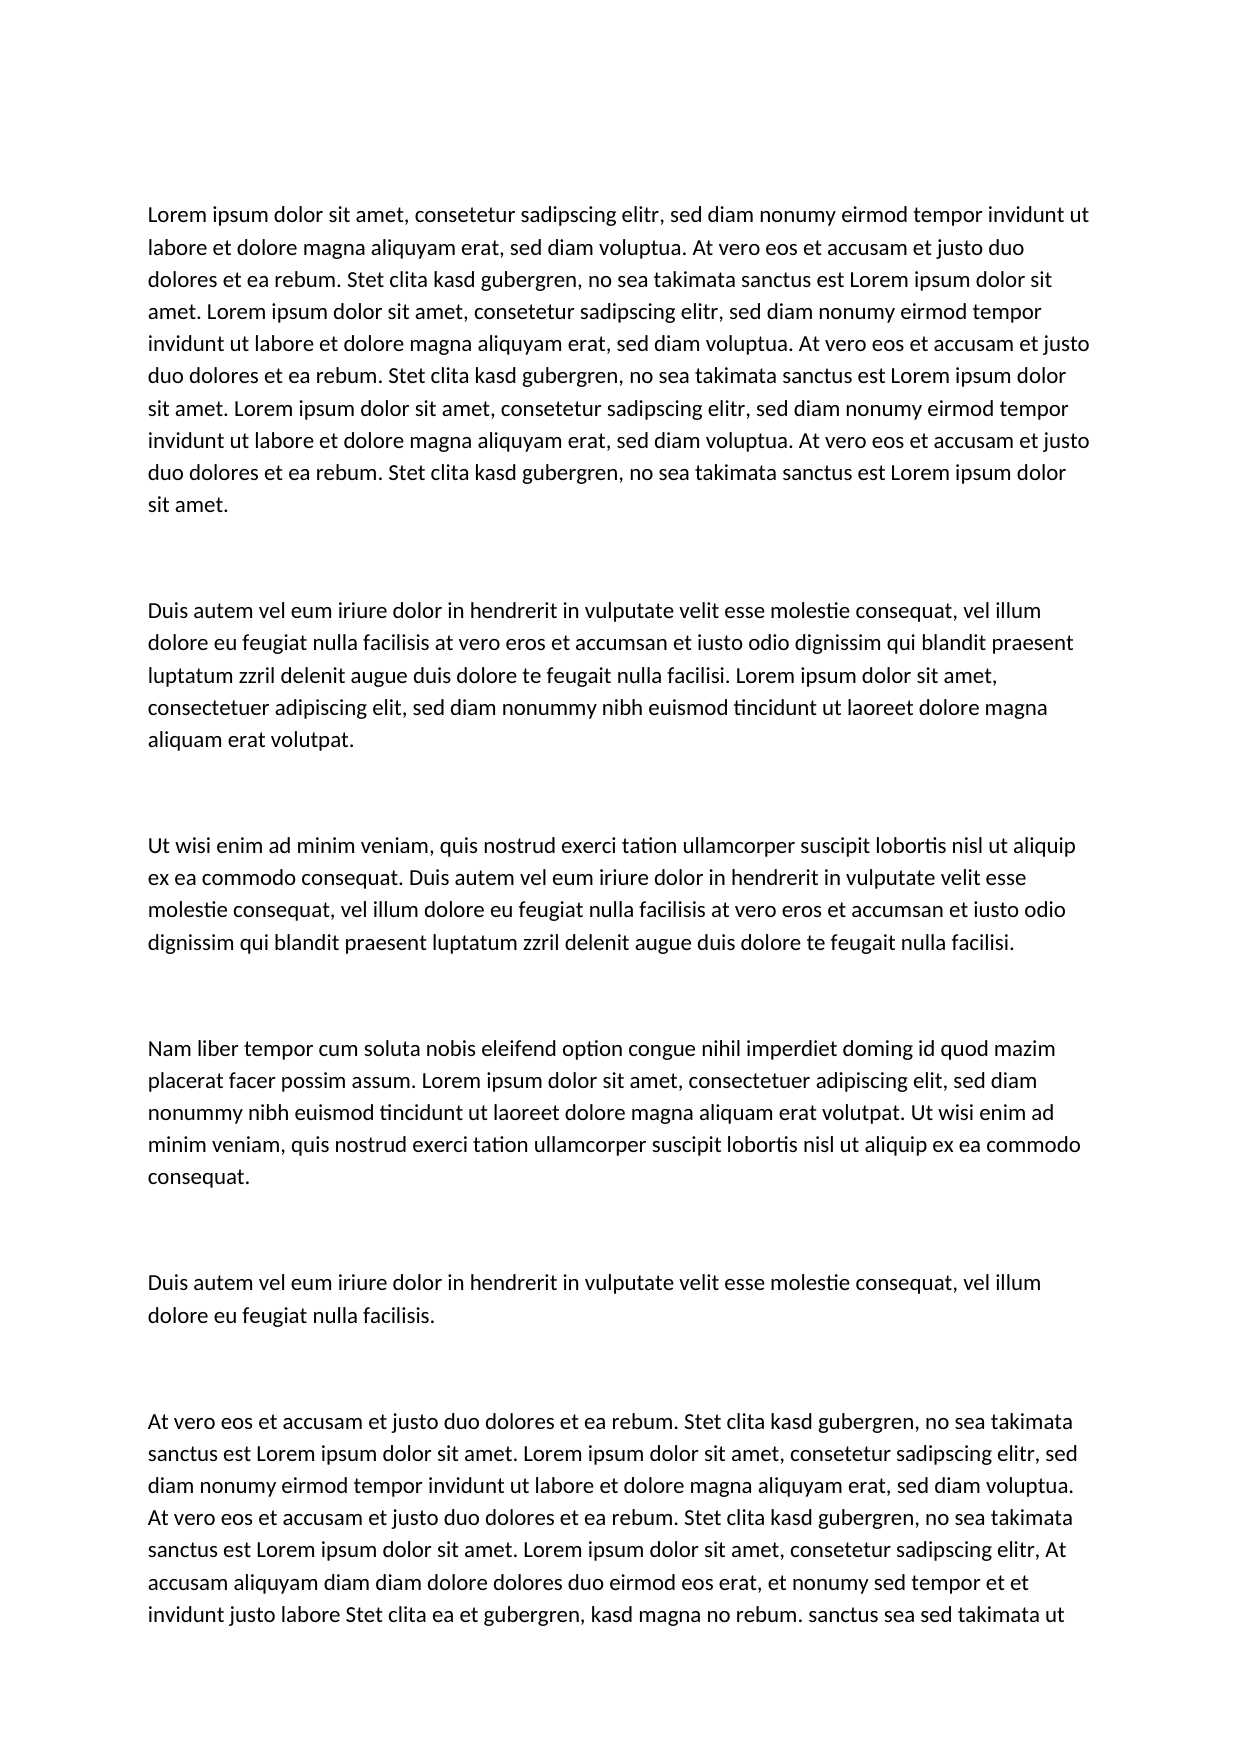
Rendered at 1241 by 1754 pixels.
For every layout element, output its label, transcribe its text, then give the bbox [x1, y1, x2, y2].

text Nam liber tempor cum soluta nobis eleifend option congue nihil imperdiet doming id quod mazim placerat facer possim assum. Lorem ipsum dolor sit amet, consectetuer adipiscing elit, sed diam nonummy nibh euismod tincidunt ut laoreet dolore magna aliquam erat volutpat. Ut wisi enim ad minim veniam, quis nostrud exerci tation ullamcorper suscipit lobortis nisl ut aliquip ex ea commodo consequat. [148, 1034, 1093, 1191]
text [148, 1407, 1093, 1628]
text Duis autem vel eum iriure dolor in hendrerit in vulputate velit esse molestie consequat, vel illum dolore eu feugiat nulla facilisis. [148, 1268, 1093, 1329]
text Duis autem vel eum iriure dolor in hendrerit in vulputate velit esse molestie consequat, vel illum dolore eu feugiat nulla facilisis at vero eros et accumsan et iusto odio dignissim qui blandit praesent luptatum zzril delenit augue duis dolore te feugait nulla facilisi. Lorem ipsum dolor sit amet, consectetuer adipiscing elit, sed diam nonummy nibh euismod tincidunt ut laoreet dolore magna aliquam erat volutpat. [148, 596, 1093, 753]
text Lorem ipsum dolor sit amet, consetetur sadipscing elitr, sed diam nonumy eirmod tempor invidunt ut labore et dolore magna aliquyam erat, sed diam voluptua. At vero eos et accusam et justo duo dolores et ea rebum. Stet clita kasd gubergren, no sea takimata sanctus est Lorem ipsum dolor sit amet. Lorem ipsum dolor sit amet, consetetur sadipscing elitr, sed diam nonumy eirmod tempor invidunt ut labore et dolore magna aliquyam erat, sed diam voluptua. At vero eos et accusam et justo duo dolores et ea rebum. Stet clita kasd gubergren, no sea takimata sanctus est Lorem ipsum dolor sit amet. Lorem ipsum dolor sit amet, consetetur sadipscing elitr, sed diam nonumy eirmod tempor invidunt ut labore et dolore magna aliquyam erat, sed diam voluptua. At vero eos et accusam et justo duo dolores et ea rebum. Stet clita kasd gubergren, no sea takimata sanctus est Lorem ipsum dolor sit amet. [148, 201, 1093, 518]
text Ut wisi enim ad minim veniam, quis nostrud exerci tation ullamcorper suscipit lobortis nisl ut aliquip ex ea commodo consequat. Duis autem vel eum iriure dolor in hendrerit in vulputate velit esse molestie consequat, vel illum dolore eu feugiat nulla facilisis at vero eros et accumsan et iusto odio dignissim qui blandit praesent luptatum zzril delenit augue duis dolore te feugait nulla facilisi. [148, 831, 1093, 956]
